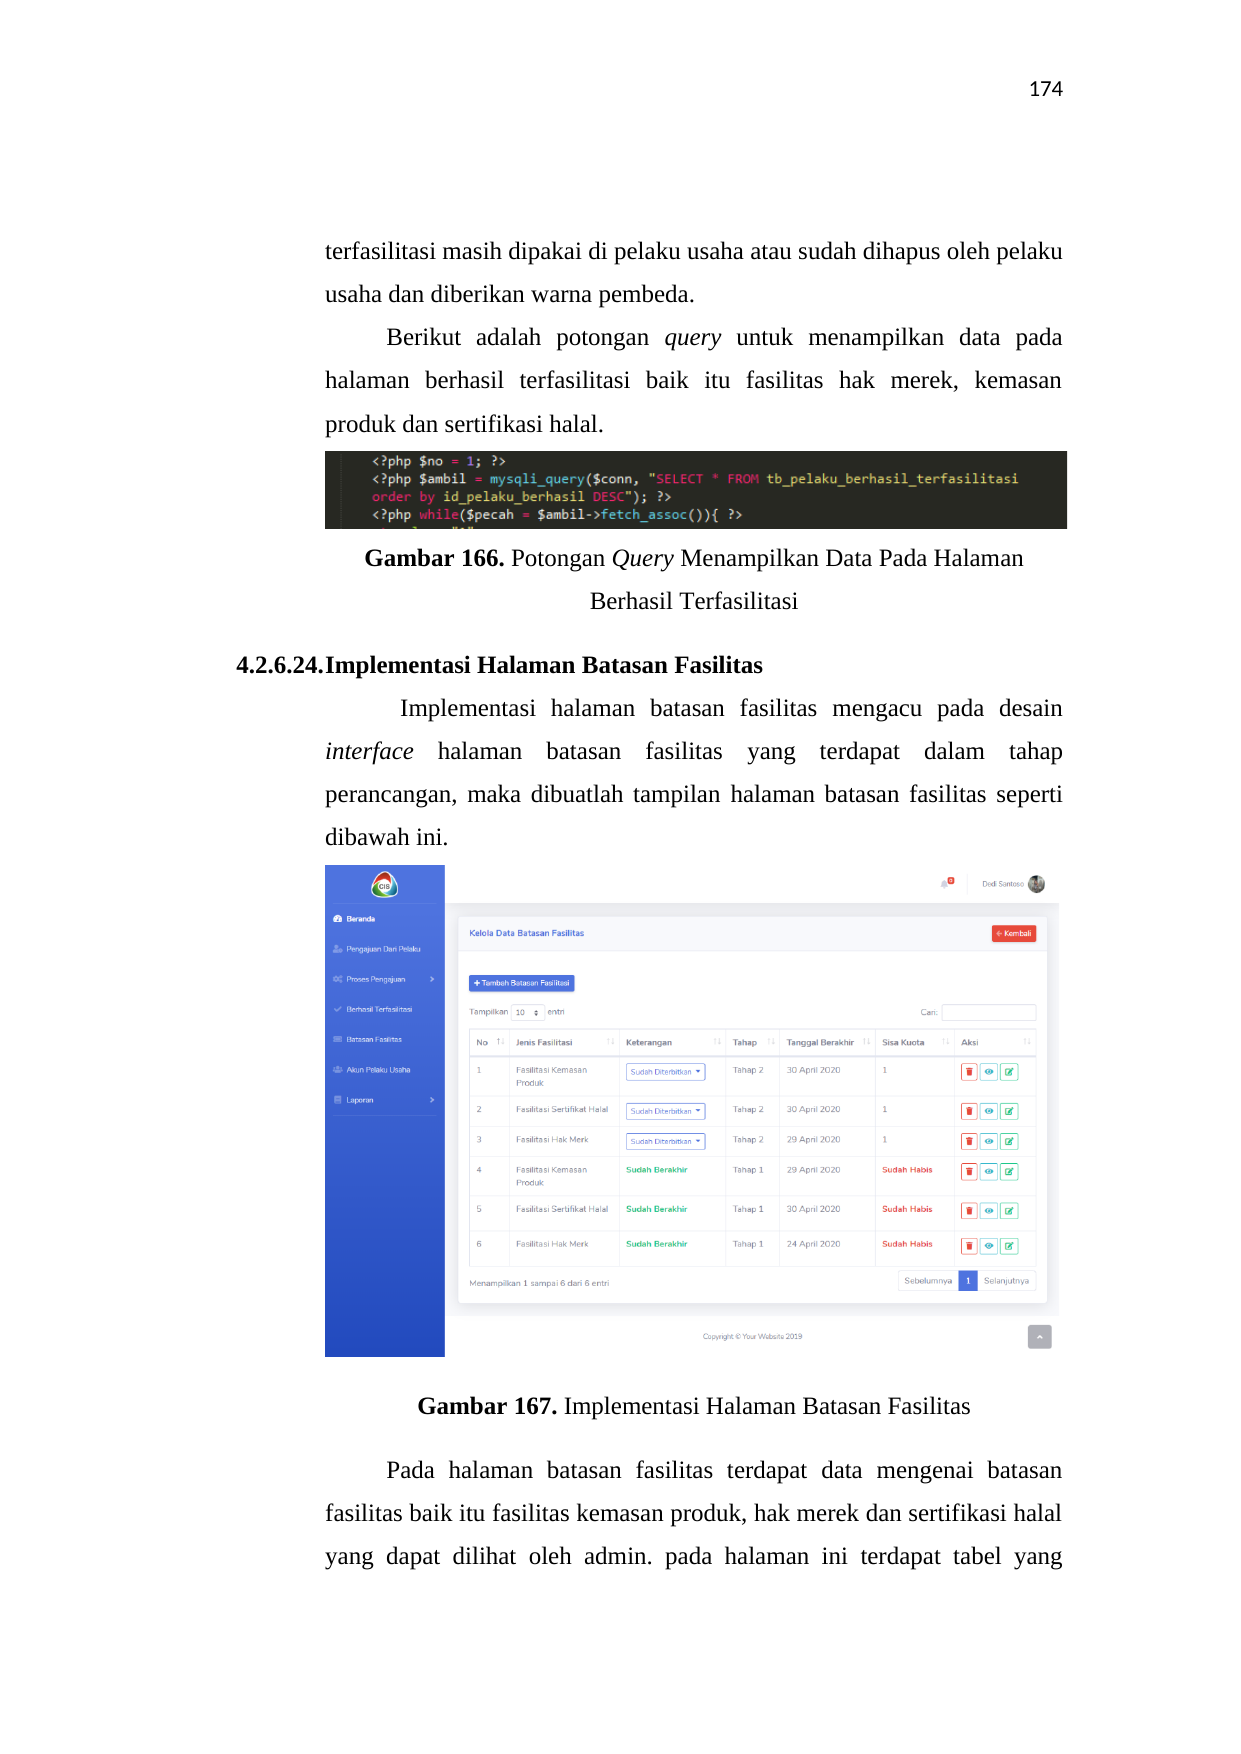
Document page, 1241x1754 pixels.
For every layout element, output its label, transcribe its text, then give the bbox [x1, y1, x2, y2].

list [325, 236, 1063, 308]
picture [325, 865, 1060, 1357]
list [325, 1455, 1063, 1570]
text Gambar 167. Implementasi Halaman Batasan Fasilitas [325, 1391, 1063, 1420]
list Implementasi halaman batasan fasilitas mengacu pada desain interface halaman batasan fasilitas yang terdapat dalam tahap perancangan, maka dibuatlah tampilan halaman batasan fasilitas seperti dibawah ini. [325, 693, 1063, 851]
text Gambar 166. Potongan Query Menampilkan Data Pada Halaman Berhasil Terfasilitasi [325, 543, 1063, 615]
picture [325, 451, 1068, 529]
subtitle Implementasi Halaman Batasan Fasilitas [236, 650, 1063, 679]
list Berikut adalah potongan query untuk menampilkan data pada halaman berhasil terfasilitasi baik itu fasilitas hak merek, kemasan produk dan sertifikasi halal. [325, 322, 1063, 437]
